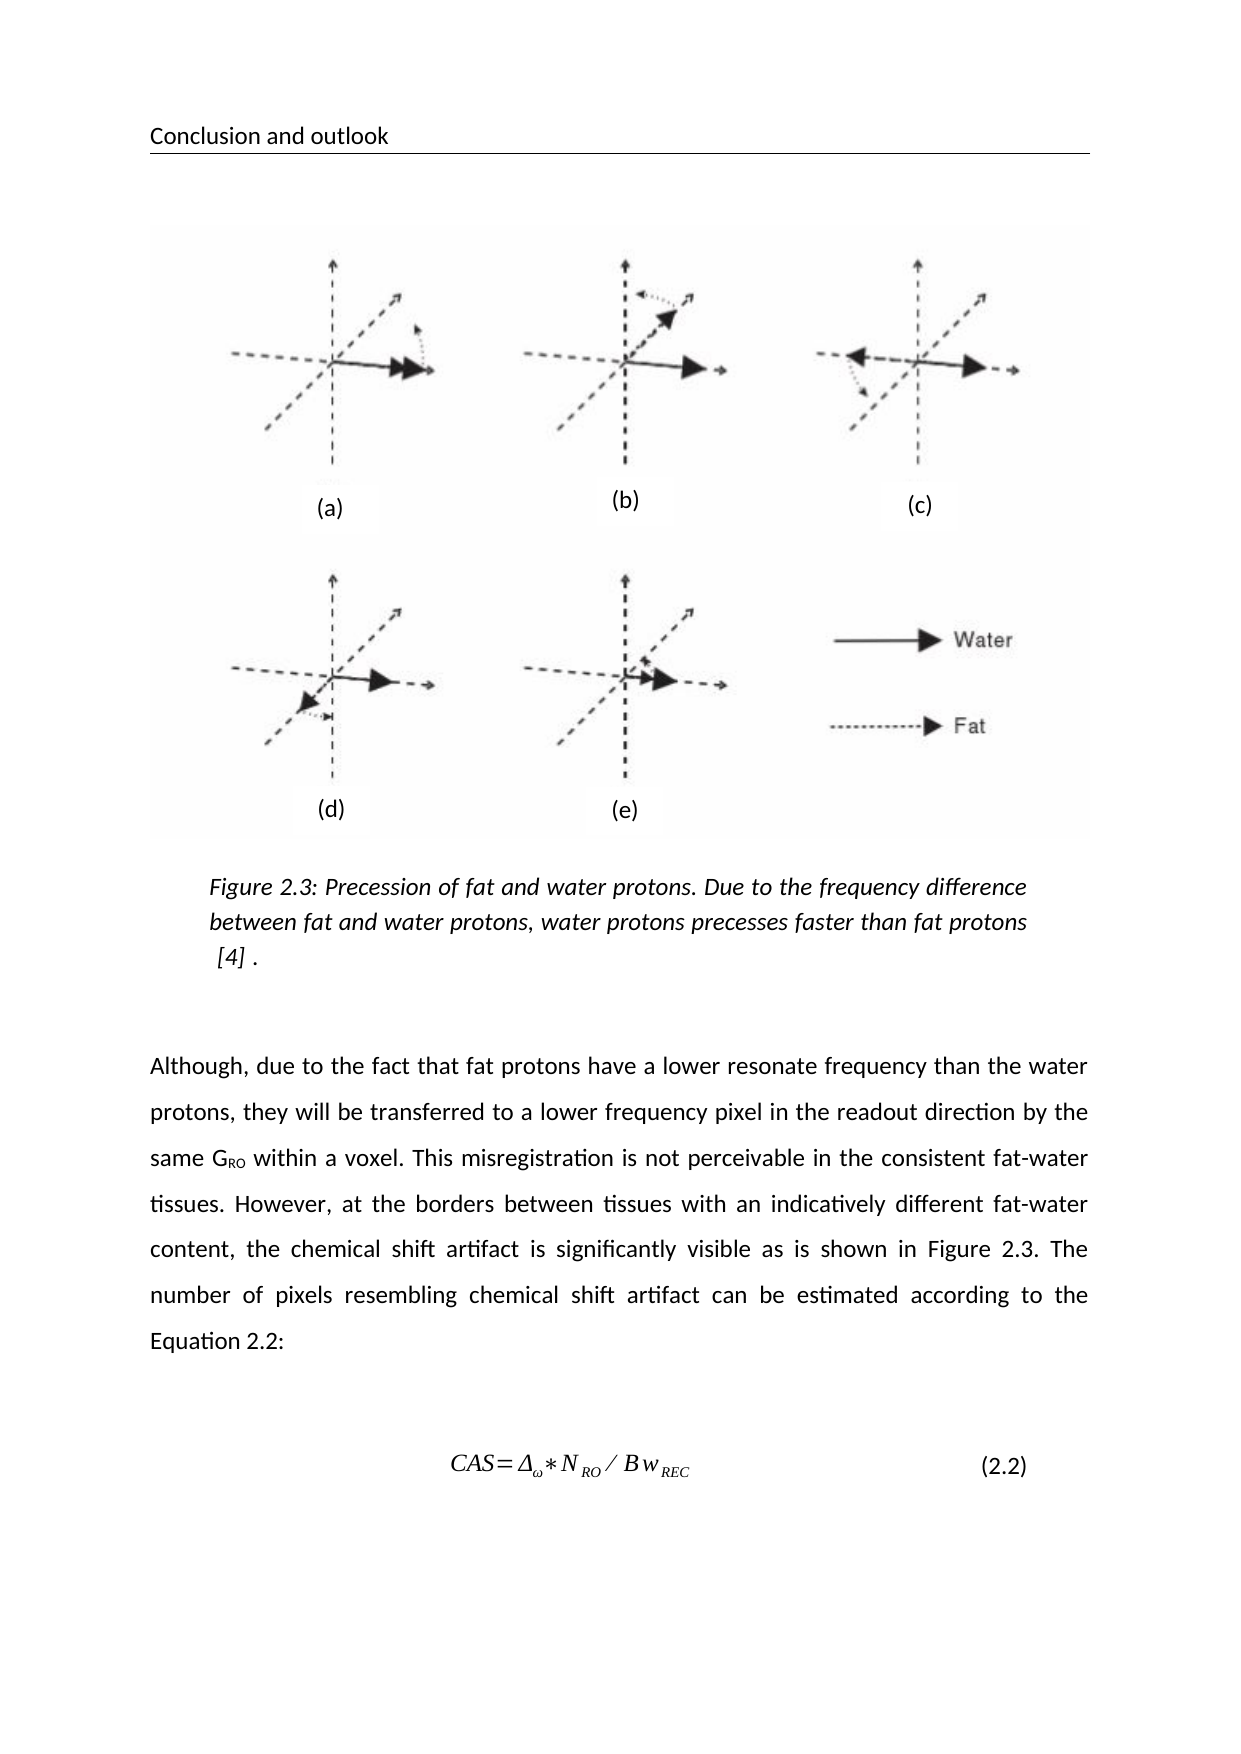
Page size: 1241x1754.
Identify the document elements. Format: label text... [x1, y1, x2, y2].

text Although, due to the fact that fat protons have a lower resonate frequency than the water protons, they will be transferred to a lower frequency pixel in the readout direction by the same GRO within a voxel. This misregistration is not perceivable in the consistent fat-water tissues. However, at the borders between tissues with an indicatively different fat-water content, the chemical shift artifact is significantly visible as is shown in Figure 2.3. The number of pixels resembling chemical shift artifact can be estimated according to the Equation 2.2: [150, 1051, 1090, 1355]
text (2.2) [450, 1450, 1090, 1481]
picture [150, 225, 1091, 839]
text Figure ‎2.2: Precession of fat and water protons. Due to the frequency difference between fat and water protons, water protons precesses faster than fat protons . [209, 871, 1031, 971]
